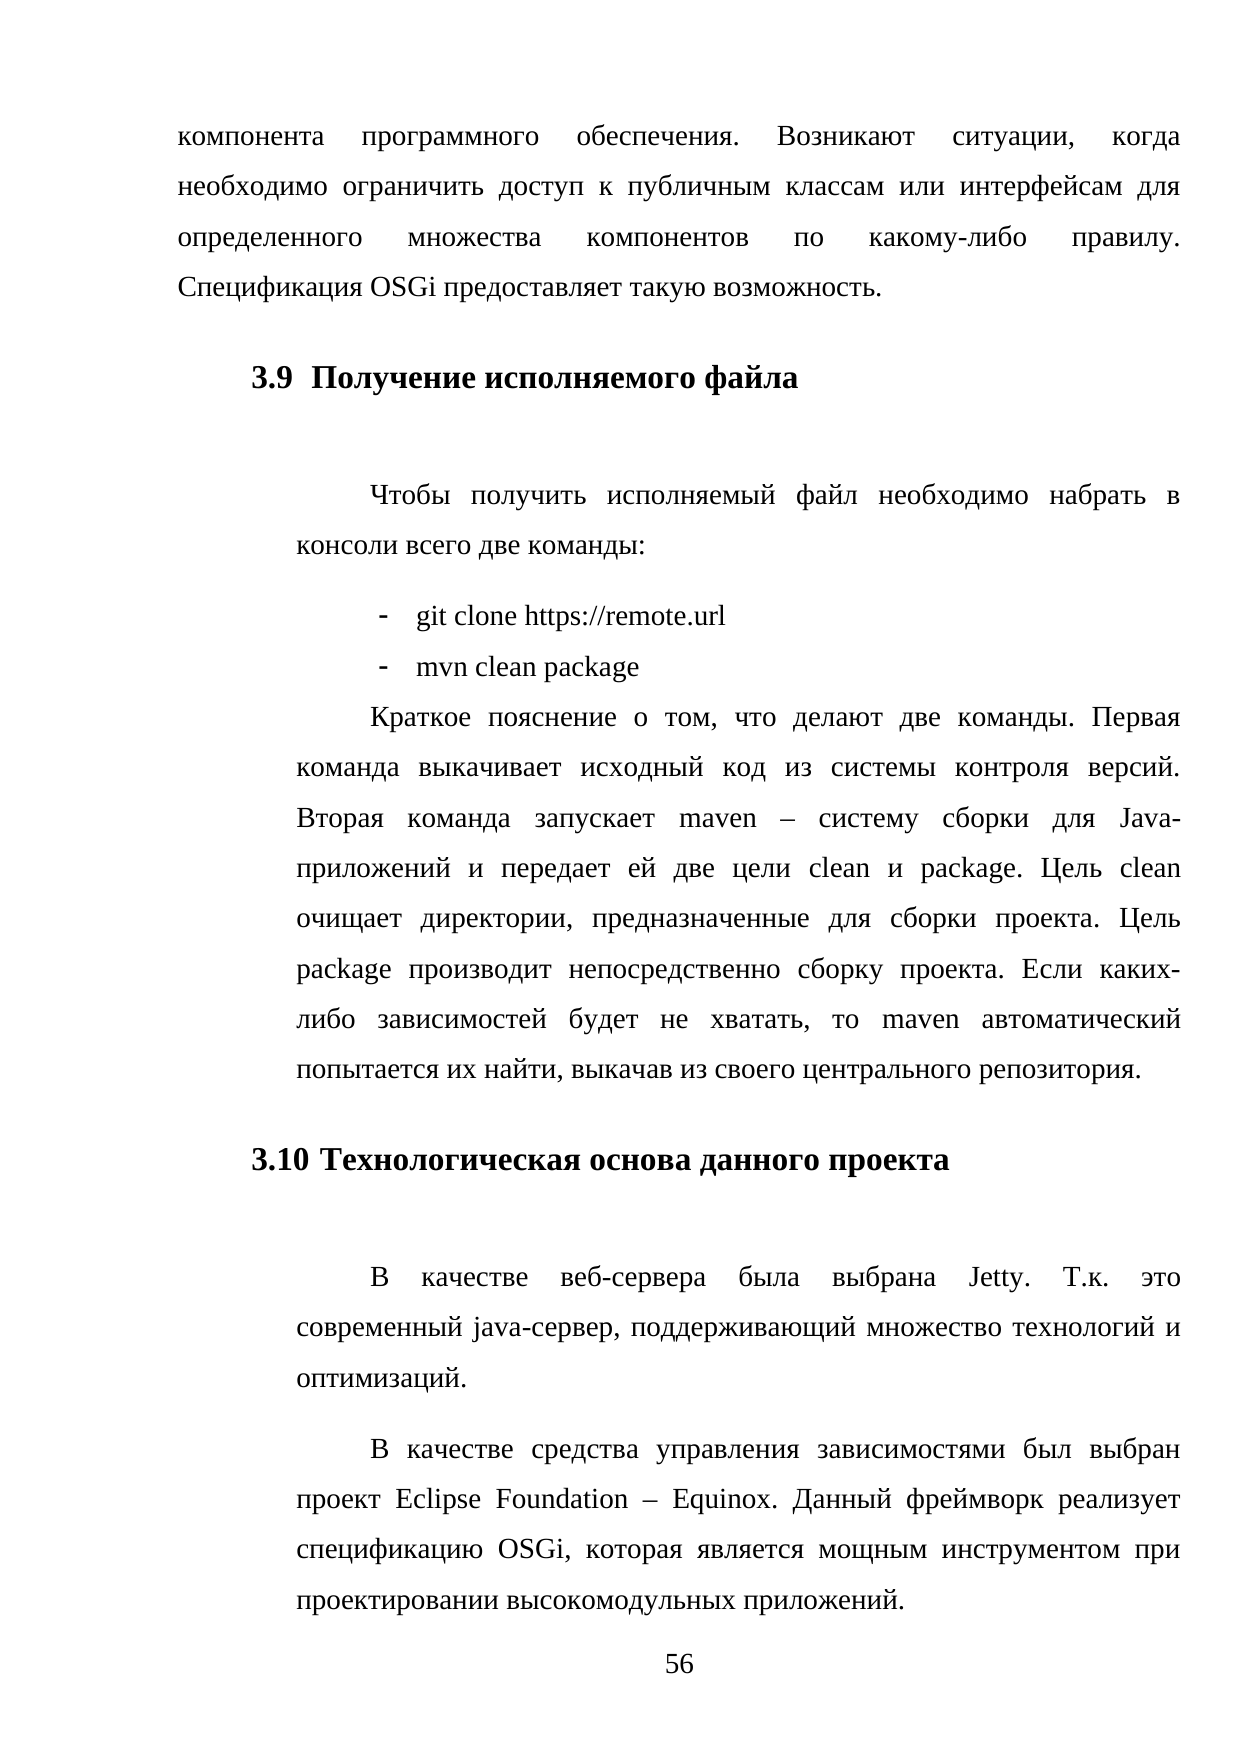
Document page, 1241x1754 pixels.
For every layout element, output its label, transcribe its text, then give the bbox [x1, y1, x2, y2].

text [177, 118, 1181, 303]
subtitle Технологическая основа данного проекта [251, 1139, 1181, 1177]
text В качестве средства управления зависимостями был выбран проект Eclipse Foundation – Equinox. Данный фреймворк реализует спецификацию OSGi, которая является мощным инструментом при проектировании высокомодульных приложений. [296, 1431, 1181, 1615]
subtitle Получение исполняемого файла [251, 357, 1181, 395]
text В качестве веб-сервера была выбрана Jetty. Т.к. это современный java-сервер, поддерживающий множество технологий и оптимизаций. [296, 1259, 1181, 1393]
text Краткое пояснение о том, что делают две команды. Первая команда выкачивает исходный код из системы контроля версий. Вторая команда запускает maven – систему сборки для Java-приложений и передает ей две цели clean и package. Цель clean очищает директории, предназначенные для сборки проекта. Цель package производит непосредственно сборку проекта. Если каких-либо зависимостей будет не хватать, то maven автоматический попытается их найти, выкачав из своего центрального репозитория. [296, 699, 1181, 1085]
text Чтобы получить исполняемый файл необходимо набрать в консоли всего две команды: [296, 477, 1181, 561]
list mvn clean package [378, 649, 1181, 682]
list git clone https://remote.url [378, 598, 1181, 632]
